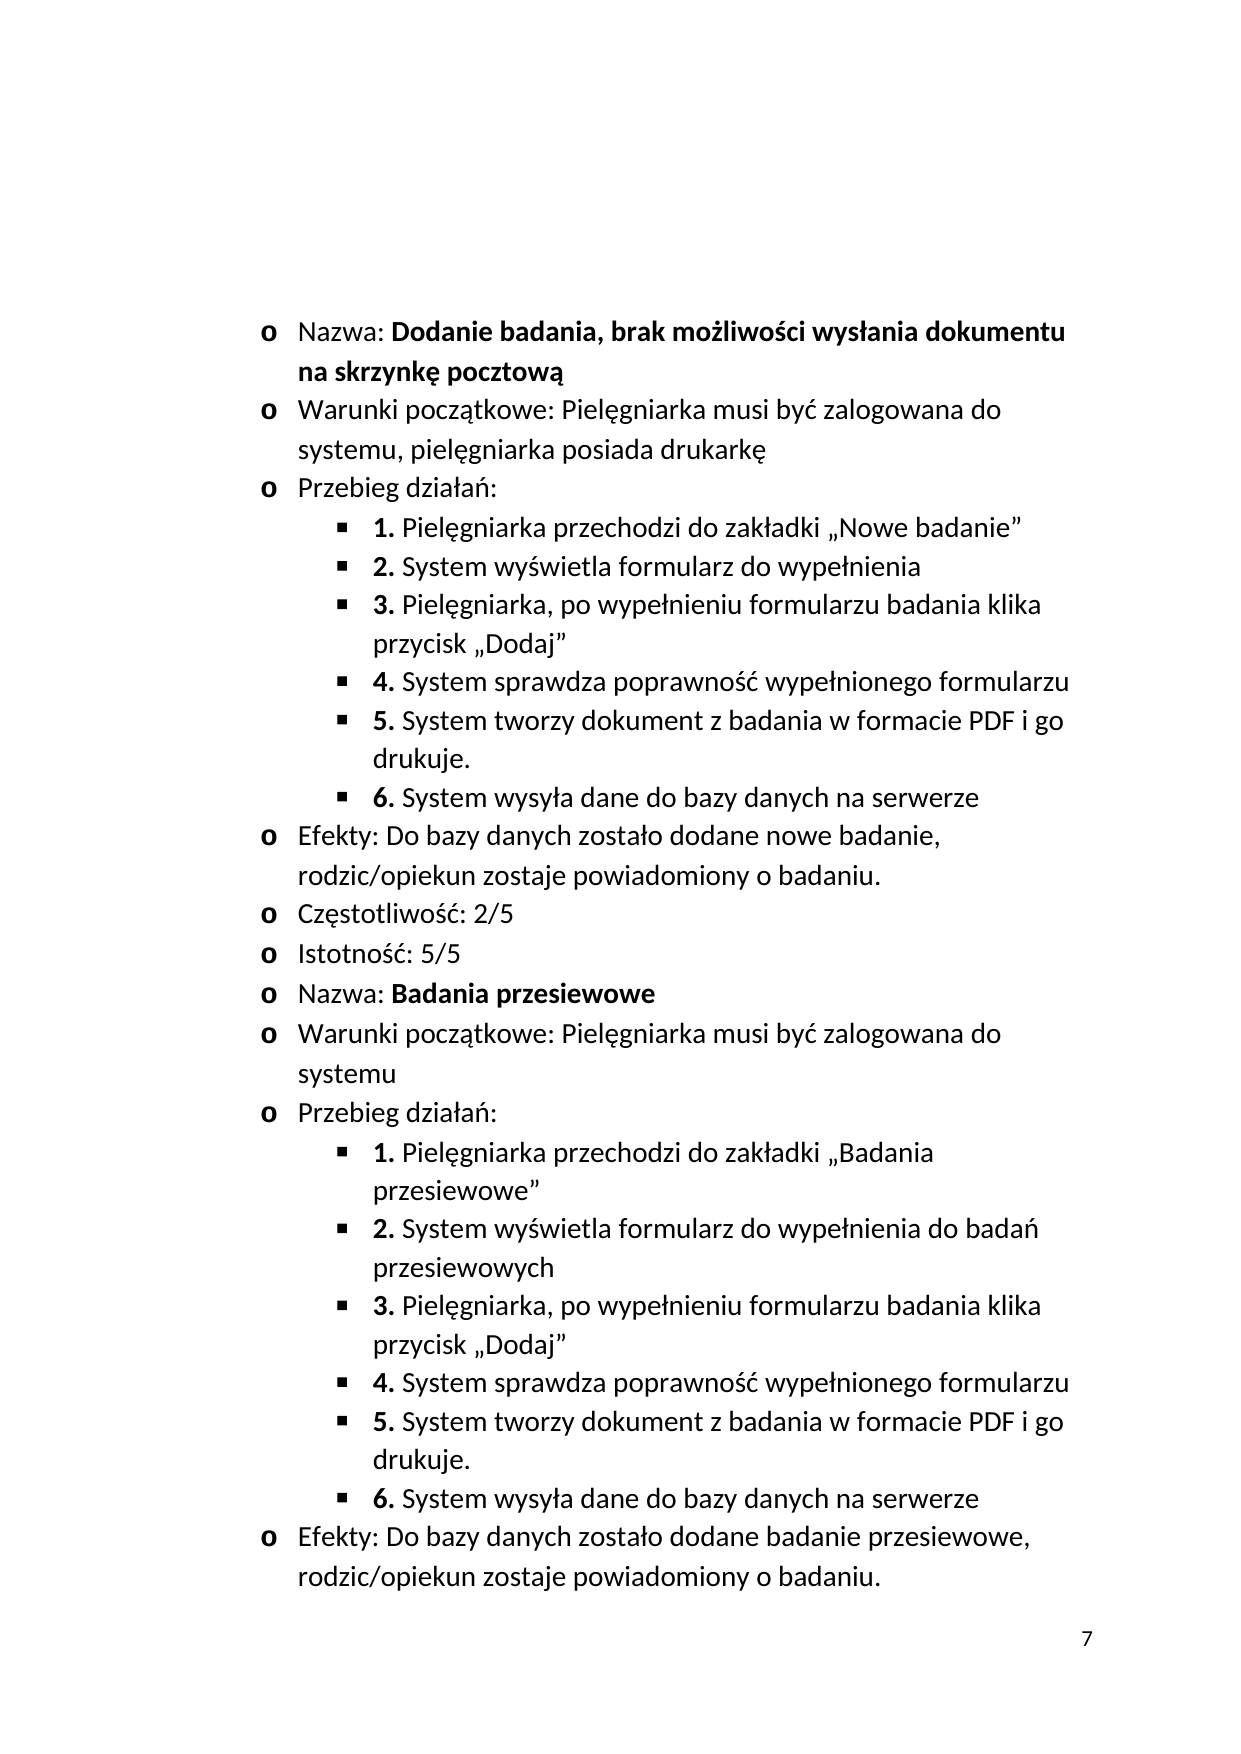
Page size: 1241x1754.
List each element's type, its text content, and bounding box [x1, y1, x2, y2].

list 3. Pielęgniarka, po wypełnieniu formularzu badania klika przycisk „Dodaj” [335, 586, 1093, 661]
list 4. System sprawdza poprawność wypełnionego formularzu [335, 1364, 1093, 1400]
list Nazwa: Badania przesiewowe [260, 975, 1093, 1012]
list 6. System wysyła dane do bazy danych na serwerze [335, 779, 1093, 814]
list Przebieg działań: [260, 469, 1093, 507]
list Częstotliwość: 2/5 [260, 895, 1093, 932]
list 3. Pielęgniarka, po wypełnieniu formularzu badania klika przycisk „Dodaj” [335, 1287, 1093, 1362]
list 1. Pielęgniarka przechodzi do zakładki „Nowe badanie” [335, 509, 1093, 545]
list Nazwa: Dodanie badania, brak możliwości wysłania dokumentu na skrzynkę pocztową [260, 313, 1093, 388]
list 1. Pielęgniarka przechodzi do zakładki „Badania przesiewowe” [335, 1134, 1093, 1208]
list Przebieg działań: [260, 1094, 1093, 1131]
list Istotność: 5/5 [260, 935, 1093, 972]
list 6. System wysyła dane do bazy danych na serwerze [335, 1480, 1093, 1515]
list 5. System tworzy dokument z badania w formacie PDF i go drukuje. [335, 702, 1093, 776]
list Efekty: Do bazy danych zostało dodane badanie przesiewowe, rodzic/opiekun zostaje powiadomiony o badaniu. [260, 1518, 1093, 1594]
list 2. System wyświetla formularz do wypełnienia do badań przesiewowych [335, 1211, 1093, 1285]
list Warunki początkowe: Pielęgniarka musi być zalogowana do systemu, pielęgniarka posiada drukarkę [260, 391, 1093, 467]
list Warunki początkowe: Pielęgniarka musi być zalogowana do systemu [260, 1015, 1093, 1091]
list 4. System sprawdza poprawność wypełnionego formularzu [335, 663, 1093, 699]
list Efekty: Do bazy danych zostało dodane nowe badanie, rodzic/opiekun zostaje powiadomiony o badaniu. [260, 817, 1093, 893]
list 5. System tworzy dokument z badania w formacie PDF i go drukuje. [335, 1403, 1093, 1477]
list 2. System wyświetla formularz do wypełnienia [335, 548, 1093, 584]
